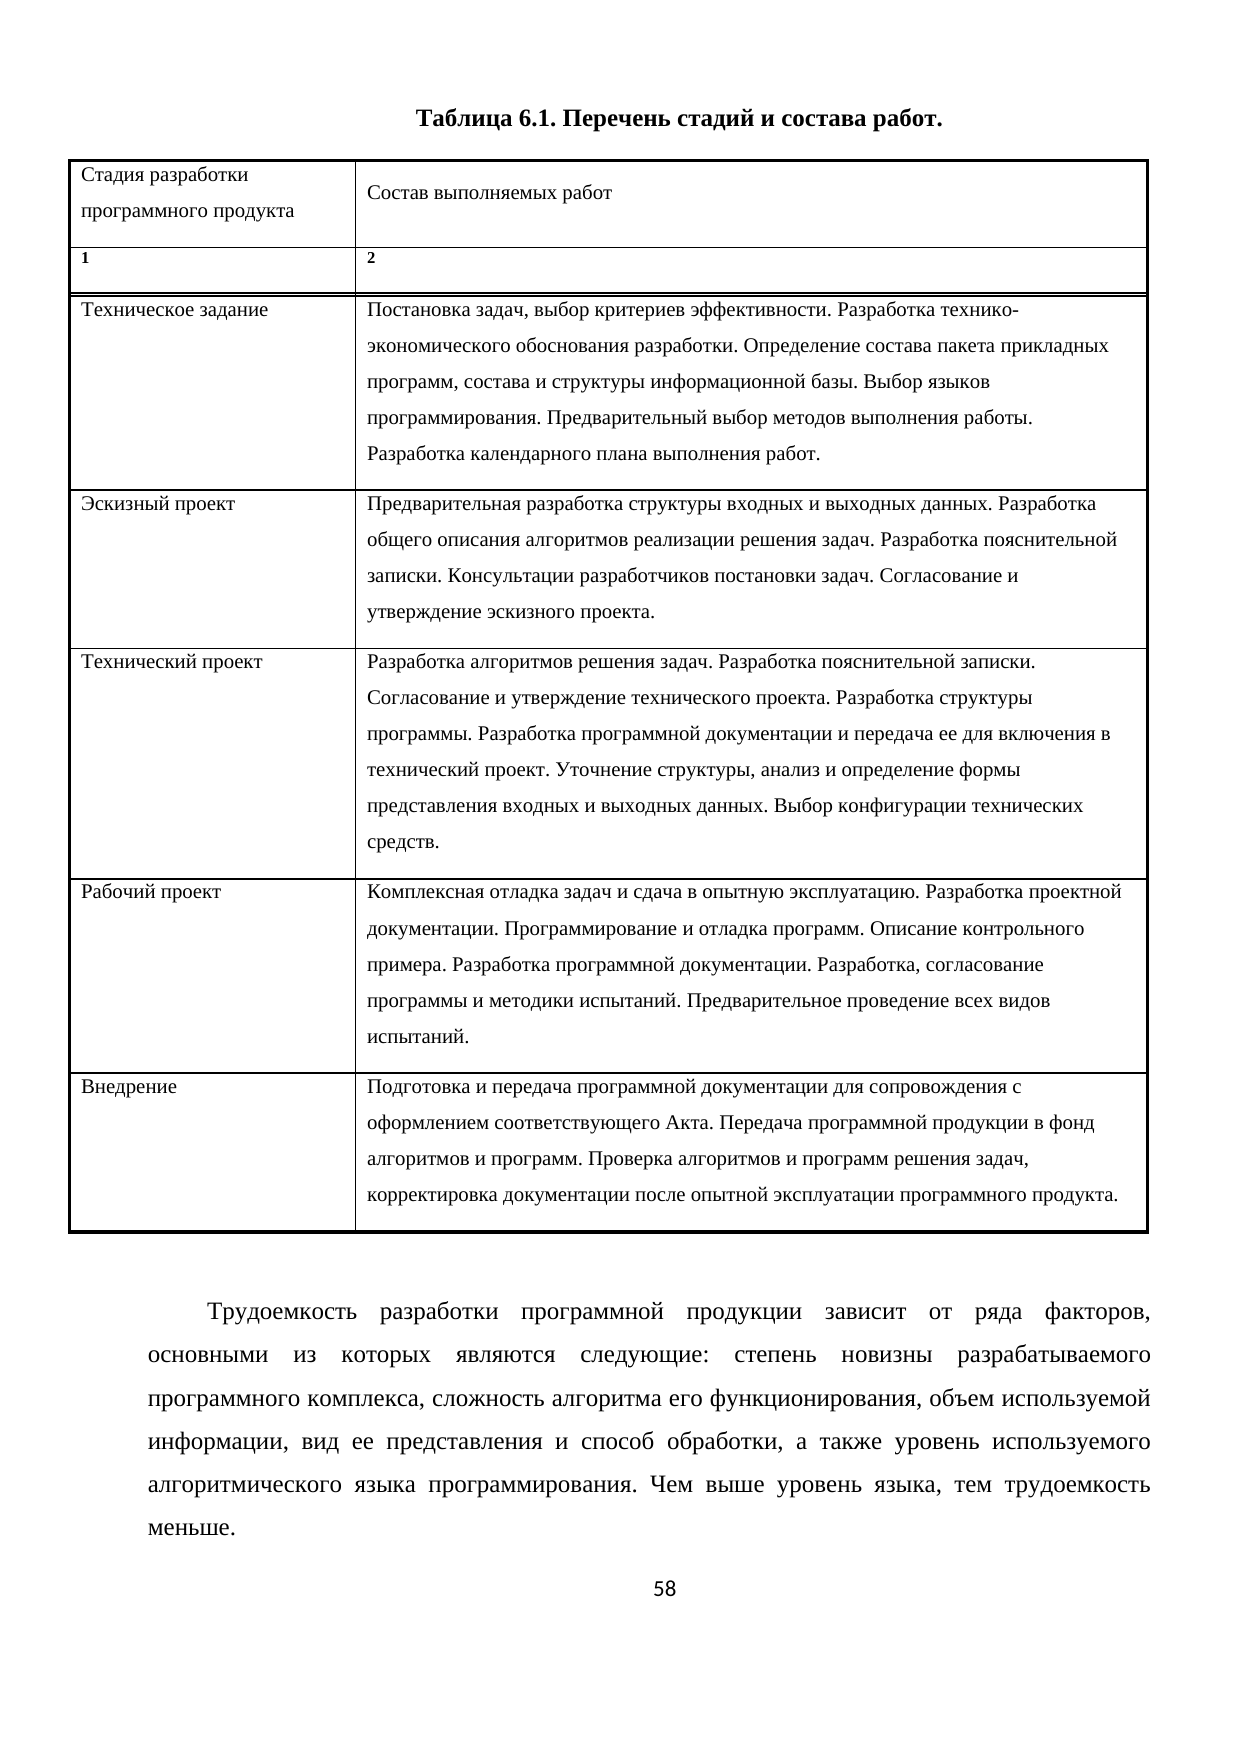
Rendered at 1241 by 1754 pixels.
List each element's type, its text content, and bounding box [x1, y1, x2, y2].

table_cell Комплексная отладка задач и сдача в опытную эксплуатацию. Разработка проектной документации. Программирование и отладка программ. Описание контрольного примера. Разработка программной документации. Разработка, согласование программы и методики испытаний. Предварительное проведение всех видов испытаний. [356, 880, 1146, 1072]
table_cell Разработка алгоритмов решения задач. Разработка пояснительной записки. Согласование и утверждение технического проекта. Разработка структуры программы. Разработка программной документации и передача ее для включения в технический проект. Уточнение структуры, анализ и определение формы представления входных и выходных данных. Выбор конфигурации технических средств. [356, 649, 1146, 878]
table_cell Внедрение [71, 1074, 355, 1230]
text Таблица 6.1. Перечень стадий и состава работ. [148, 103, 1152, 132]
table_cell Постановка задач, выбор критериев эффективности. Разработка технико-экономического обоснования разработки. Определение состава пакета прикладных программ, состава и структуры информационной базы. Выбор языков программирования. Предварительный выбор методов выполнения работы. Разработка календарного плана выполнения работ. [356, 297, 1146, 489]
table_header Состав выполняемых работ [356, 162, 1146, 247]
table_cell 1 [71, 248, 355, 292]
table_cell Рабочий проект [71, 880, 355, 1072]
table_cell Предварительная разработка структуры входных и выходных данных. Разработка общего описания алгоритмов реализации решения задач. Разработка пояснительной записки. Консультации разработчиков постановки задач. Согласование и утверждение эскизного проекта. [356, 491, 1146, 648]
table_cell 2 [356, 248, 1146, 292]
text Трудоемкость разработки программной продукции зависит от ряда факторов, основными из которых являются следующие: степень новизны разрабатываемого программного комплекса, сложность алгоритма его функционирования, объем используемой информации, вид ее представления и способ обработки, а также уровень используемого алгоритмического языка программирования. Чем выше уровень языка, тем трудоемкость меньше. [148, 1296, 1152, 1541]
table_header Стадия разработки программного продукта [71, 162, 355, 247]
table_cell Техническое задание [71, 297, 355, 489]
table_cell Подготовка и передача программной документации для сопровождения с оформлением соответствующего Акта. Передача программной продукции в фонд алгоритмов и программ. Проверка алгоритмов и программ решения задач, корректировка документации после опытной эксплуатации программного продукта. [356, 1074, 1146, 1230]
table_cell Технический проект [71, 649, 355, 878]
table_cell Эскизный проект [71, 491, 355, 648]
